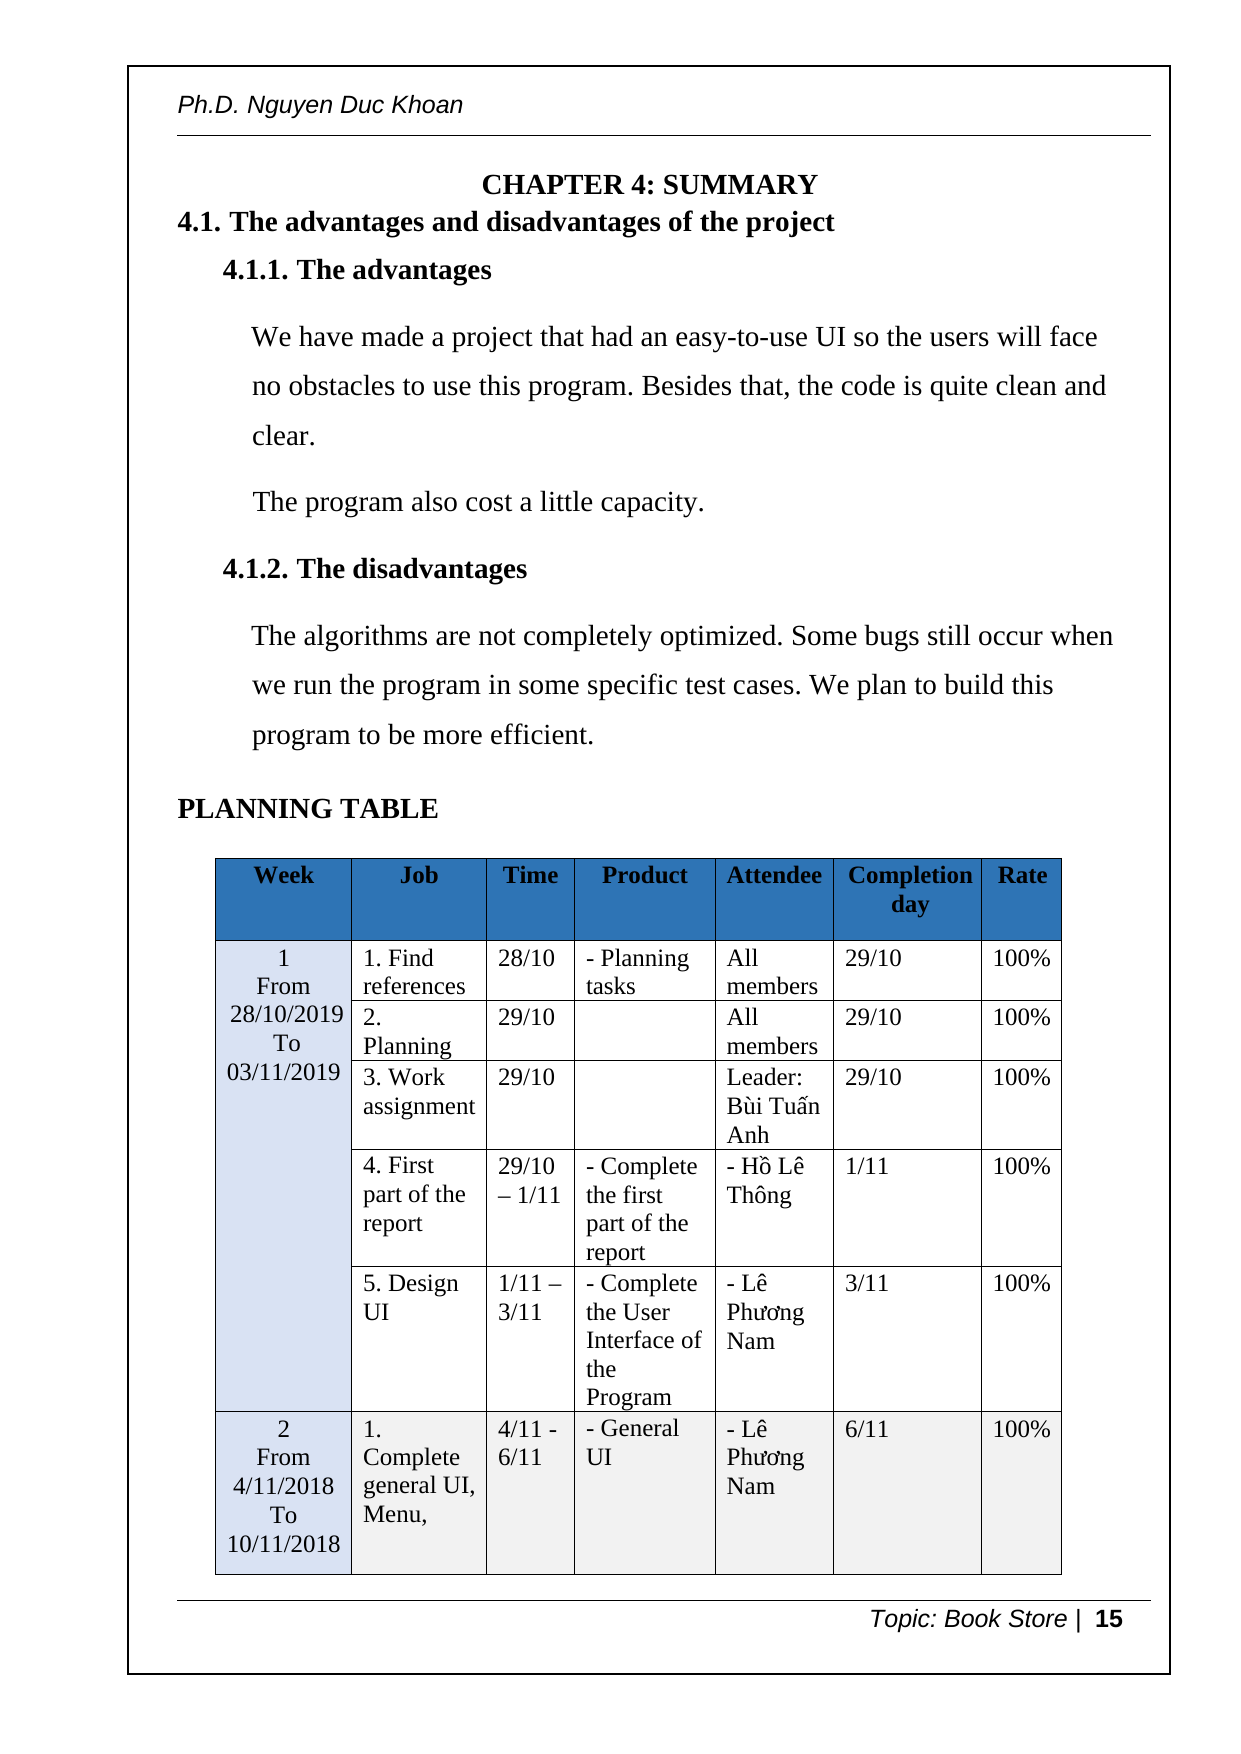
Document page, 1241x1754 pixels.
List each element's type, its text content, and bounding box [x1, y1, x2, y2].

table_cell - Lê Phương Nam [716, 1267, 833, 1411]
table_cell 29/10 [834, 941, 981, 1000]
table_cell 5. Design UI [352, 1267, 486, 1411]
subtitle 4.1.2. The disadvantages [223, 551, 1120, 585]
table_cell 4/11 - 6/11 [487, 1412, 574, 1574]
table_header Week [216, 859, 351, 940]
table_cell - Hồ Lê Thông [716, 1150, 833, 1266]
table_cell - Lê Phương Nam [716, 1412, 833, 1574]
table_cell 29/10 [487, 1001, 574, 1060]
table_header Completion day [834, 859, 981, 940]
text The algorithms are not completely optimized. Some bugs still occur when we run the program in some specific test cases. We plan to build this program to be more efficient. [251, 618, 1120, 751]
table_cell 100% [982, 941, 1061, 1000]
table_header Product [575, 859, 715, 940]
table_cell - Planning tasks [575, 941, 715, 1000]
table_cell All members [716, 941, 833, 1000]
table_cell All members [716, 1001, 833, 1060]
table_cell 3/11 [834, 1267, 981, 1411]
table_cell 1. Complete general UI, Menu, [352, 1412, 486, 1574]
table_cell 1. Find references [352, 941, 486, 1000]
table_cell 1/11 – 3/11 [487, 1267, 574, 1411]
subtitle PLANNING TABLE [177, 792, 1120, 825]
text We have made a project that had an easy-to-use UI so the users will face no obstacles to use this program. Besides that, the code is quite clean and clear. [251, 319, 1120, 451]
table_cell 100% [982, 1150, 1061, 1266]
table_header Rate [982, 859, 1061, 940]
table_cell - Complete the User Interface of the Program [575, 1267, 715, 1411]
table_cell 2. Planning [352, 1001, 486, 1060]
table_cell 100% [982, 1267, 1061, 1411]
table_cell 100% [982, 1412, 1061, 1574]
table_cell 6/11 [834, 1412, 981, 1574]
table_cell 29/10 – 1/11 [487, 1150, 574, 1266]
table_cell - General UI [575, 1412, 715, 1574]
table_cell 29/10 [487, 1061, 574, 1149]
table_cell 4. First part of the report [352, 1150, 486, 1266]
table_cell - Complete the first part of the report [575, 1150, 715, 1266]
table_cell 1/11 [834, 1150, 981, 1266]
table_cell 100% [982, 1001, 1061, 1060]
table_cell Leader: Bùi Tuấn Anh [716, 1061, 833, 1149]
table_cell 1 From 28/10/2019 To 03/11/2019 [216, 941, 351, 1411]
table_cell 2 From 4/11/2018 To 10/11/2018 [216, 1412, 351, 1574]
subtitle CHAPTER 4: SUMMARY [224, 167, 1075, 201]
table_cell 29/10 [834, 1001, 981, 1060]
table_cell [575, 1001, 715, 1060]
table_cell 3. Work assignment [352, 1061, 486, 1149]
table_cell 100% [982, 1061, 1061, 1149]
subtitle 4.1.1. The advantages [223, 252, 1120, 286]
table_header Job [352, 859, 486, 940]
table_cell 28/10 [487, 941, 574, 1000]
table_cell [575, 1061, 715, 1149]
table_header Time [487, 859, 574, 940]
table_cell 29/10 [834, 1061, 981, 1149]
subtitle 4.1. The advantages and disadvantages of the project [177, 204, 1101, 237]
table_header Attendee [716, 859, 833, 940]
text The program also cost a little capacity. [252, 484, 1120, 518]
